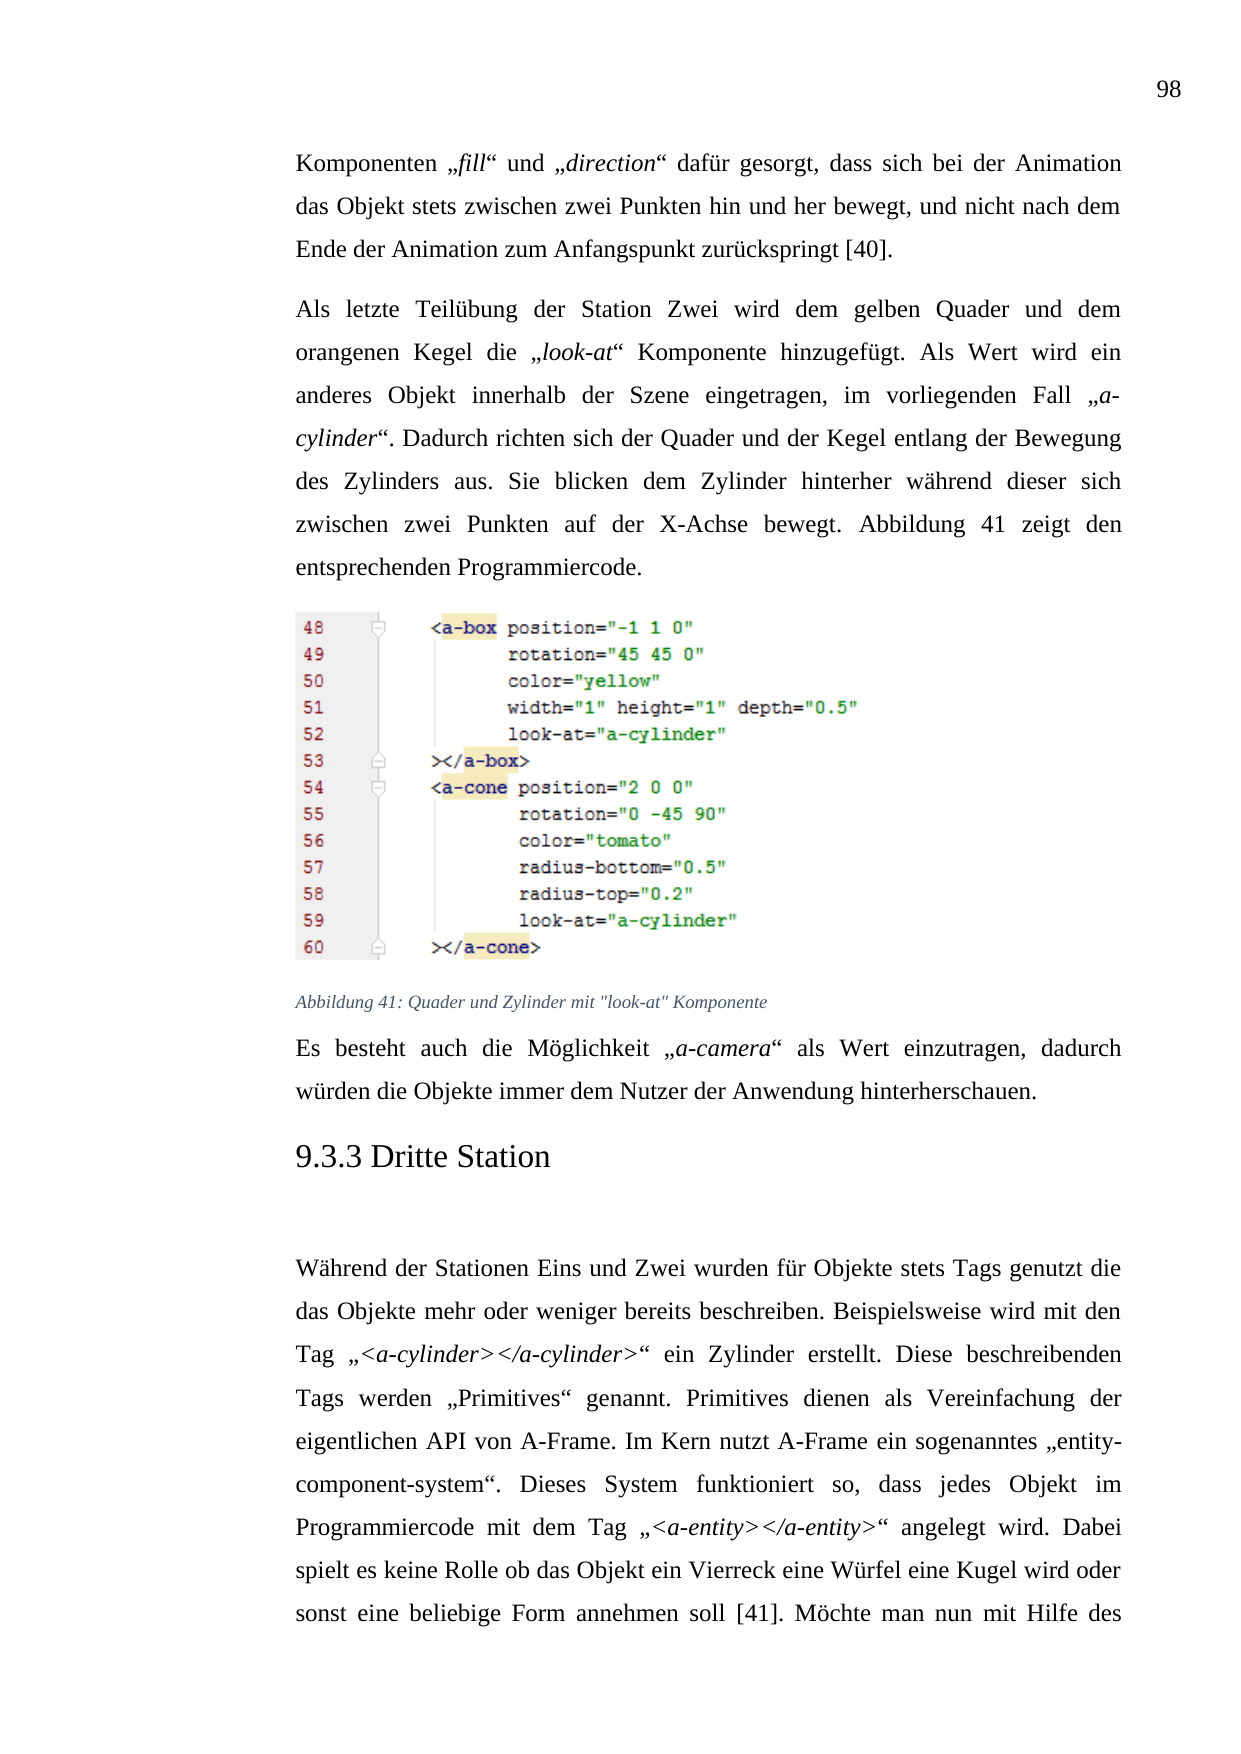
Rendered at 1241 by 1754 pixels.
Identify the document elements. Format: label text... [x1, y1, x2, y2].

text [295, 1253, 1122, 1627]
subtitle Dritte Station [295, 1136, 1122, 1174]
picture [295, 612, 864, 960]
text Es besteht auch die Möglichkeit „a-camera“ als Wert einzutragen, dadurch würden die Objekte immer dem Nutzer der Anwendung hinterherschauen. [295, 1033, 1122, 1105]
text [295, 148, 1122, 263]
text Als letzte Teilübung der Station Zwei wird dem gelben Quader und dem orangenen Kegel die „look-at“ Komponente hinzugefügt. Als Wert wird ein anderes Objekt innerhalb der Szene eingetragen, im vorliegenden Fall „a-cylinder“. Dadurch richten sich der Quader und der Kegel entlang der Bewegung des Zylinders aus. Sie blicken dem Zylinder hinterher während dieser sich zwischen zwei Punkten auf der X-Achse bewegt. Abbildung 41 zeigt den entsprechenden Programmiercode. [295, 294, 1122, 581]
